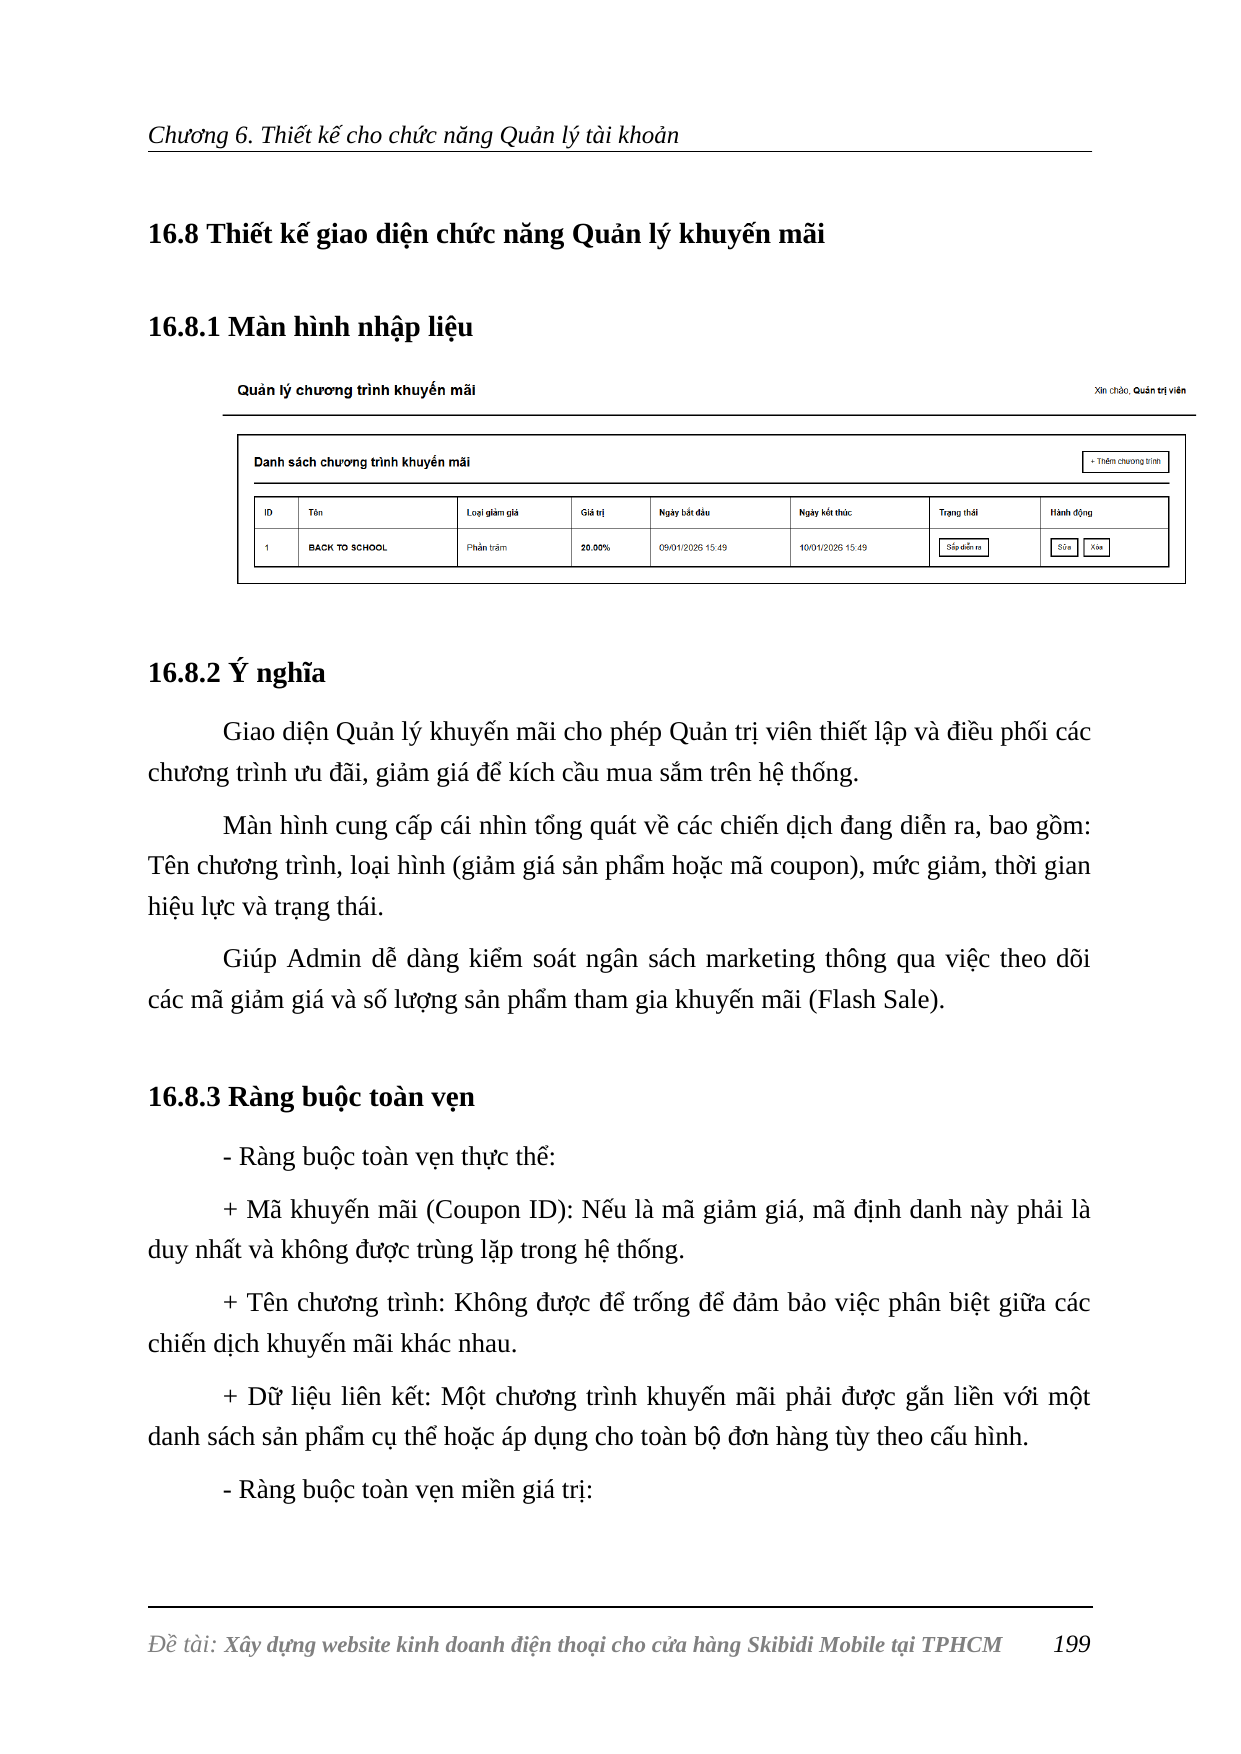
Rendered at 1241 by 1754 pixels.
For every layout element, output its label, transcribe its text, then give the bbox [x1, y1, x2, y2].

text - Ràng buộc toàn vẹn miền giá trị: [148, 1473, 1092, 1504]
text + Tên chương trình: Không được để trống để đảm bảo việc phân biệt giữa các chiến dịch khuyến mãi khác nhau. [148, 1286, 1092, 1358]
text Giúp Admin dễ dàng kiểm soát ngân sách marketing thông qua việc theo dõi các mã giảm giá và số lượng sản phẩm tham gia khuyến mãi (Flash Sale). [148, 943, 1092, 1014]
text - Ràng buộc toàn vẹn thực thể: [148, 1140, 1092, 1171]
picture [222, 369, 1197, 590]
text + Mã khuyến mãi (Coupon ID): Nếu là mã giảm giá, mã định danh này phải là duy nhất và không được trùng lặp trong hệ thống. [148, 1193, 1092, 1264]
subtitle Ràng buộc toàn vẹn [148, 1073, 1092, 1115]
subtitle Ý nghĩa [148, 649, 1092, 691]
text Màn hình cung cấp cái nhìn tổng quát về các chiến dịch đang diễn ra, bao gồm: Tên chương trình, loại hình (giảm giá sản phẩm hoặc mã coupon), mức giảm, thời gian hiệu lực và trạng thái. [148, 809, 1092, 921]
subtitle Màn hình nhập liệu [148, 303, 1092, 344]
text Giao diện Quản lý khuyến mãi cho phép Quản trị viên thiết lập và điều phối các chương trình ưu đãi, giảm giá để kích cầu mua sắm trên hệ thống. [148, 716, 1092, 787]
subtitle Thiết kế giao diện chức năng Quản lý khuyến mãi [148, 207, 1092, 253]
text + Dữ liệu liên kết: Một chương trình khuyến mãi phải được gắn liền với một danh sách sản phẩm cụ thể hoặc áp dụng cho toàn bộ đơn hàng tùy theo cấu hình. [148, 1380, 1092, 1451]
